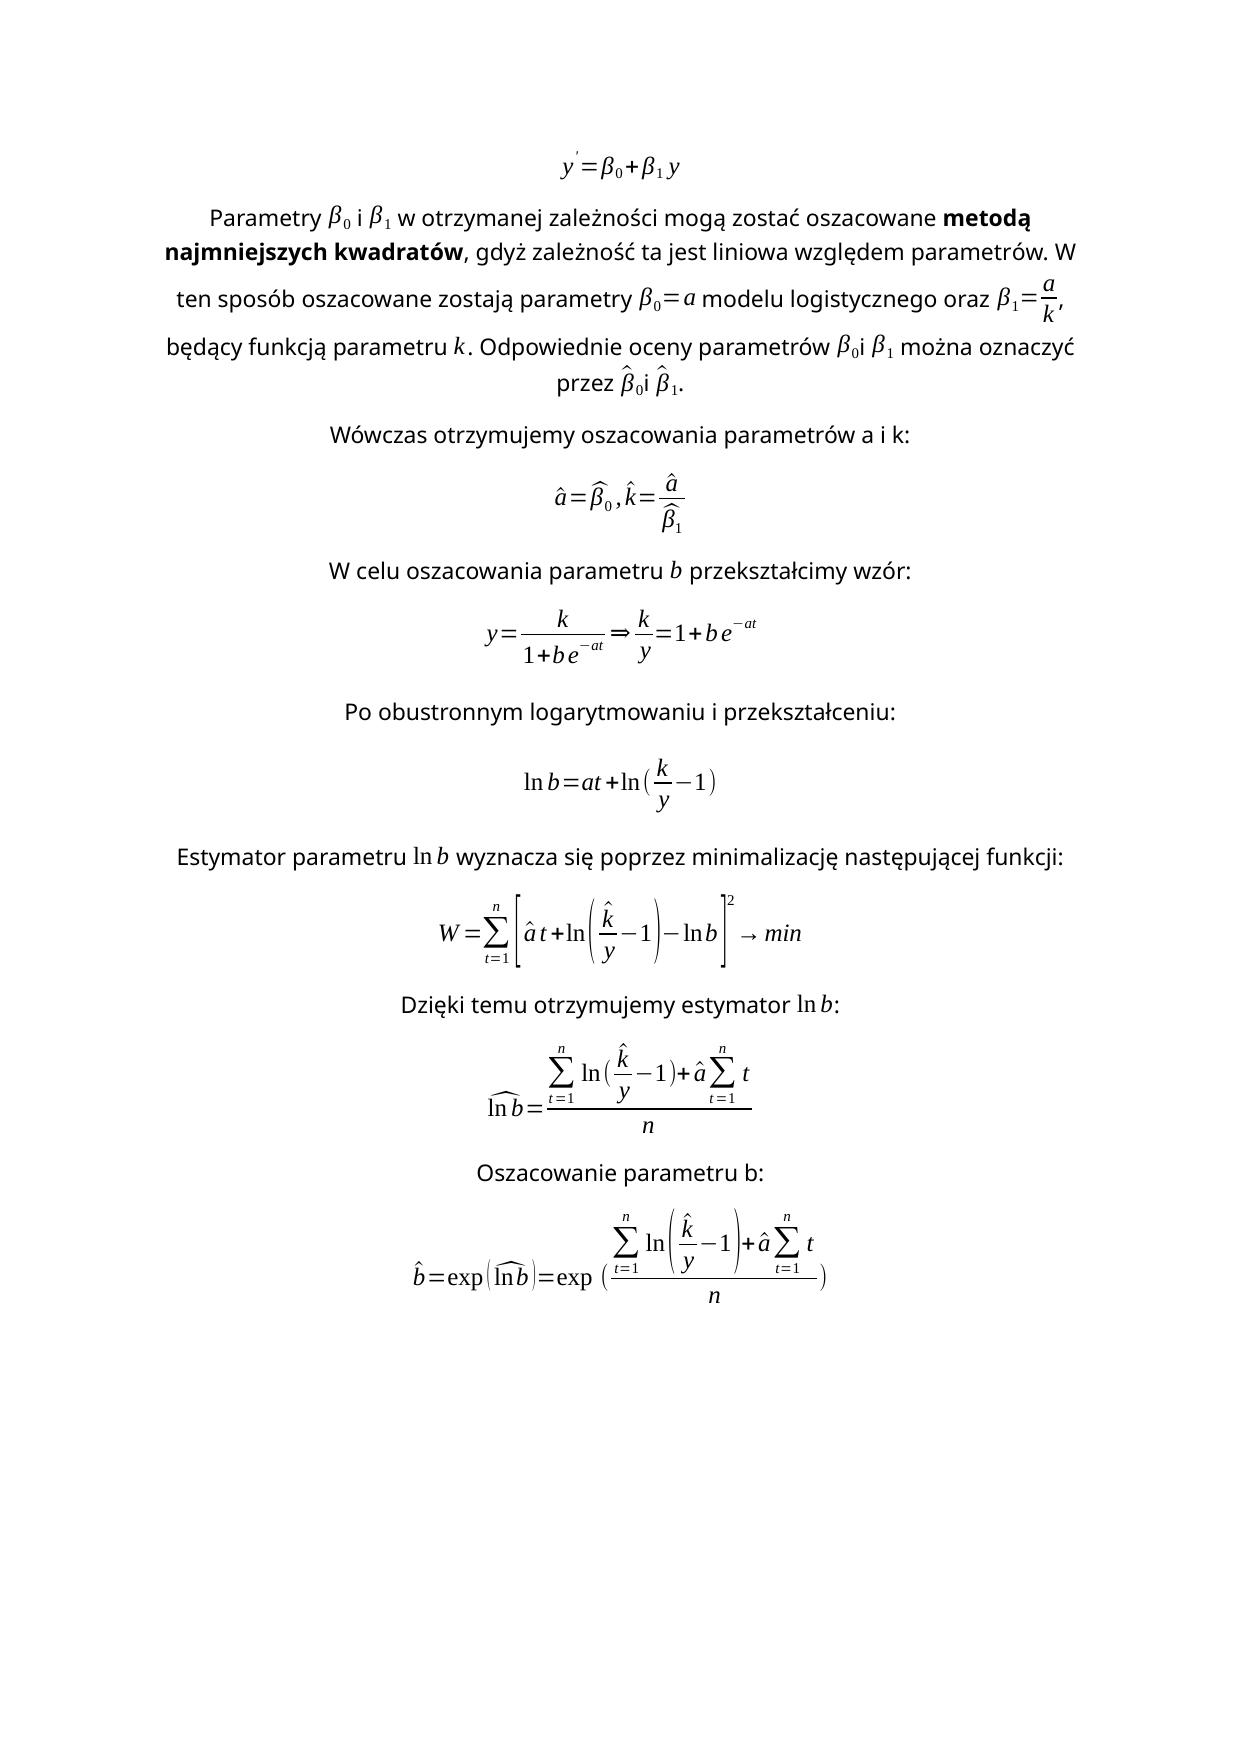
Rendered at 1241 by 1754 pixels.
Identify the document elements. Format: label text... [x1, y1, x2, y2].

text Po obustronnym logarytmowaniu i przekształceniu: [148, 696, 1093, 727]
text W celu oszacowania parametru przekształcimy wzór: [148, 555, 1093, 586]
text Oszacowanie parametru b: [148, 1157, 1093, 1188]
text Estymator parametru wyznacza się poprzez minimalizację następującej funkcji: [148, 841, 1093, 872]
text Dzięki temu otrzymujemy estymator : [148, 989, 1093, 1020]
text Parametry i w otrzymanej zależności mogą zostać oszacowane metodą najmniejszych kwadratów, gdyż zależność ta jest liniowa względem parametrów. W ten sposób oszacowane zostają parametry modelu logistycznego oraz , będący funkcją parametru . Odpowiednie oceny parametrów i można oznaczyć przez i . [148, 202, 1093, 400]
text Wówczas otrzymujemy oszacowania parametrów a i k: [148, 419, 1093, 450]
